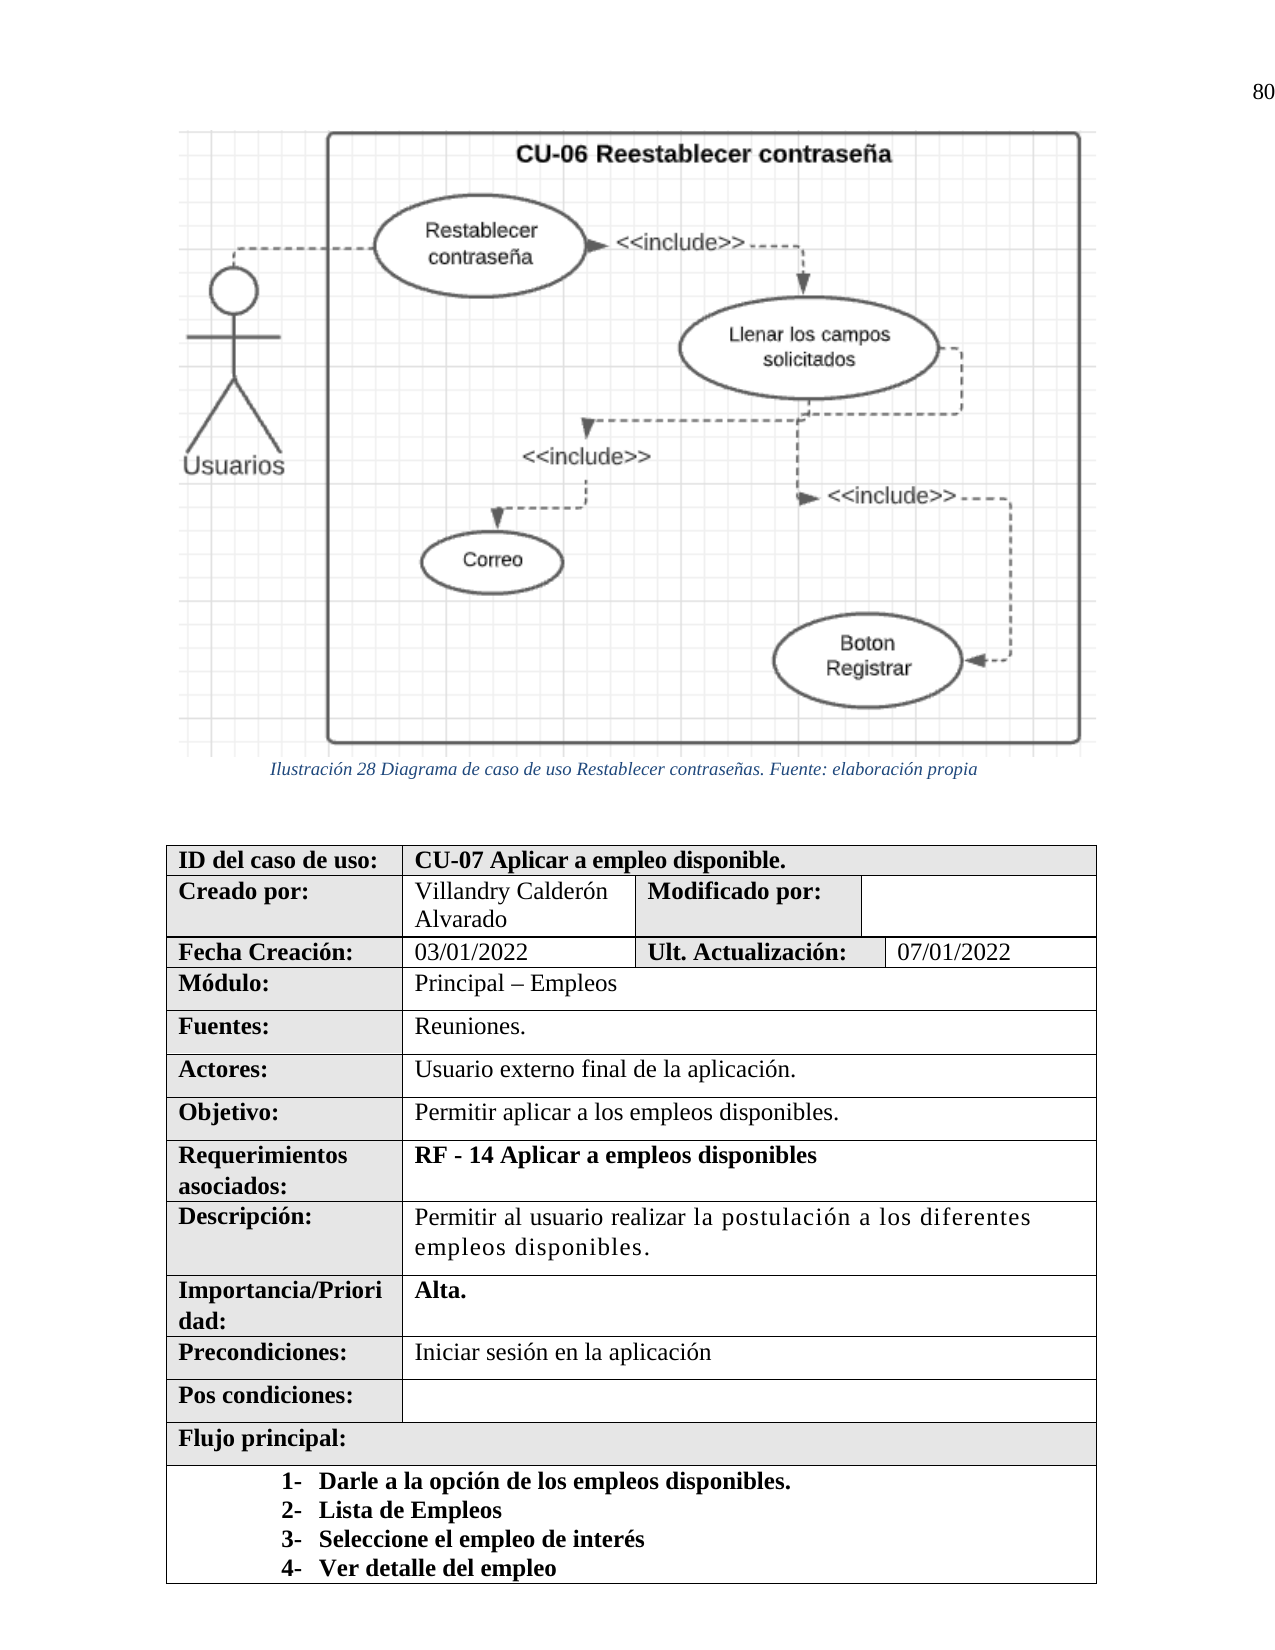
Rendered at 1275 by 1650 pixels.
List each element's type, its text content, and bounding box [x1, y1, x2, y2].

table_cell [862, 876, 1096, 936]
table_cell [403, 1380, 1096, 1422]
table_cell Módulo: [167, 968, 402, 1010]
picture [178, 130, 1097, 757]
table_cell Creado por: [167, 876, 402, 936]
table_cell Pos condiciones: [167, 1380, 402, 1422]
table_header ID del caso de uso: [167, 846, 402, 875]
table_cell Importancia/Priori dad: [167, 1276, 402, 1336]
table_cell Precondiciones: [167, 1337, 402, 1379]
table_cell Fecha Creación: [167, 938, 402, 967]
table_cell Ult. Actualización: [636, 938, 885, 967]
table_cell Flujo principal: [167, 1423, 1096, 1465]
table_cell Objetivo: [167, 1098, 402, 1140]
table_cell Requerimientos asociados: [167, 1141, 402, 1201]
table_cell Permitir aplicar a los empleos disponibles. [403, 1098, 1096, 1140]
table_cell Principal – Empleos [403, 968, 1096, 1010]
table_cell Alta. [403, 1276, 1096, 1336]
table_cell Fuentes: [167, 1011, 402, 1053]
text Ilustración 28 Diagrama de caso de uso Restablecer contraseñas. Fuente: elaboración propia [150, 757, 1099, 779]
table_cell 07/01/2022 [886, 938, 1096, 967]
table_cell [167, 1466, 1096, 1582]
table_cell RF - 14 Aplicar a empleos disponibles [403, 1141, 1096, 1201]
table_cell Descripción: [167, 1202, 402, 1275]
table_cell Reuniones. [403, 1011, 1096, 1053]
table_cell Actores: [167, 1055, 402, 1097]
table_cell Usuario externo final de la aplicación. [403, 1055, 1096, 1097]
table_cell Modificado por: [636, 876, 861, 936]
table_cell Iniciar sesión en la aplicación [403, 1337, 1096, 1379]
table_header CU-07 Aplicar a empleo disponible. [403, 846, 1096, 875]
table_cell Villandry Calderón Alvarado [403, 876, 635, 936]
table_cell 03/01/2022 [403, 938, 635, 967]
table_cell Permitir al usuario realizar la postulación a los diferentes empleos disponibles. [403, 1202, 1096, 1275]
